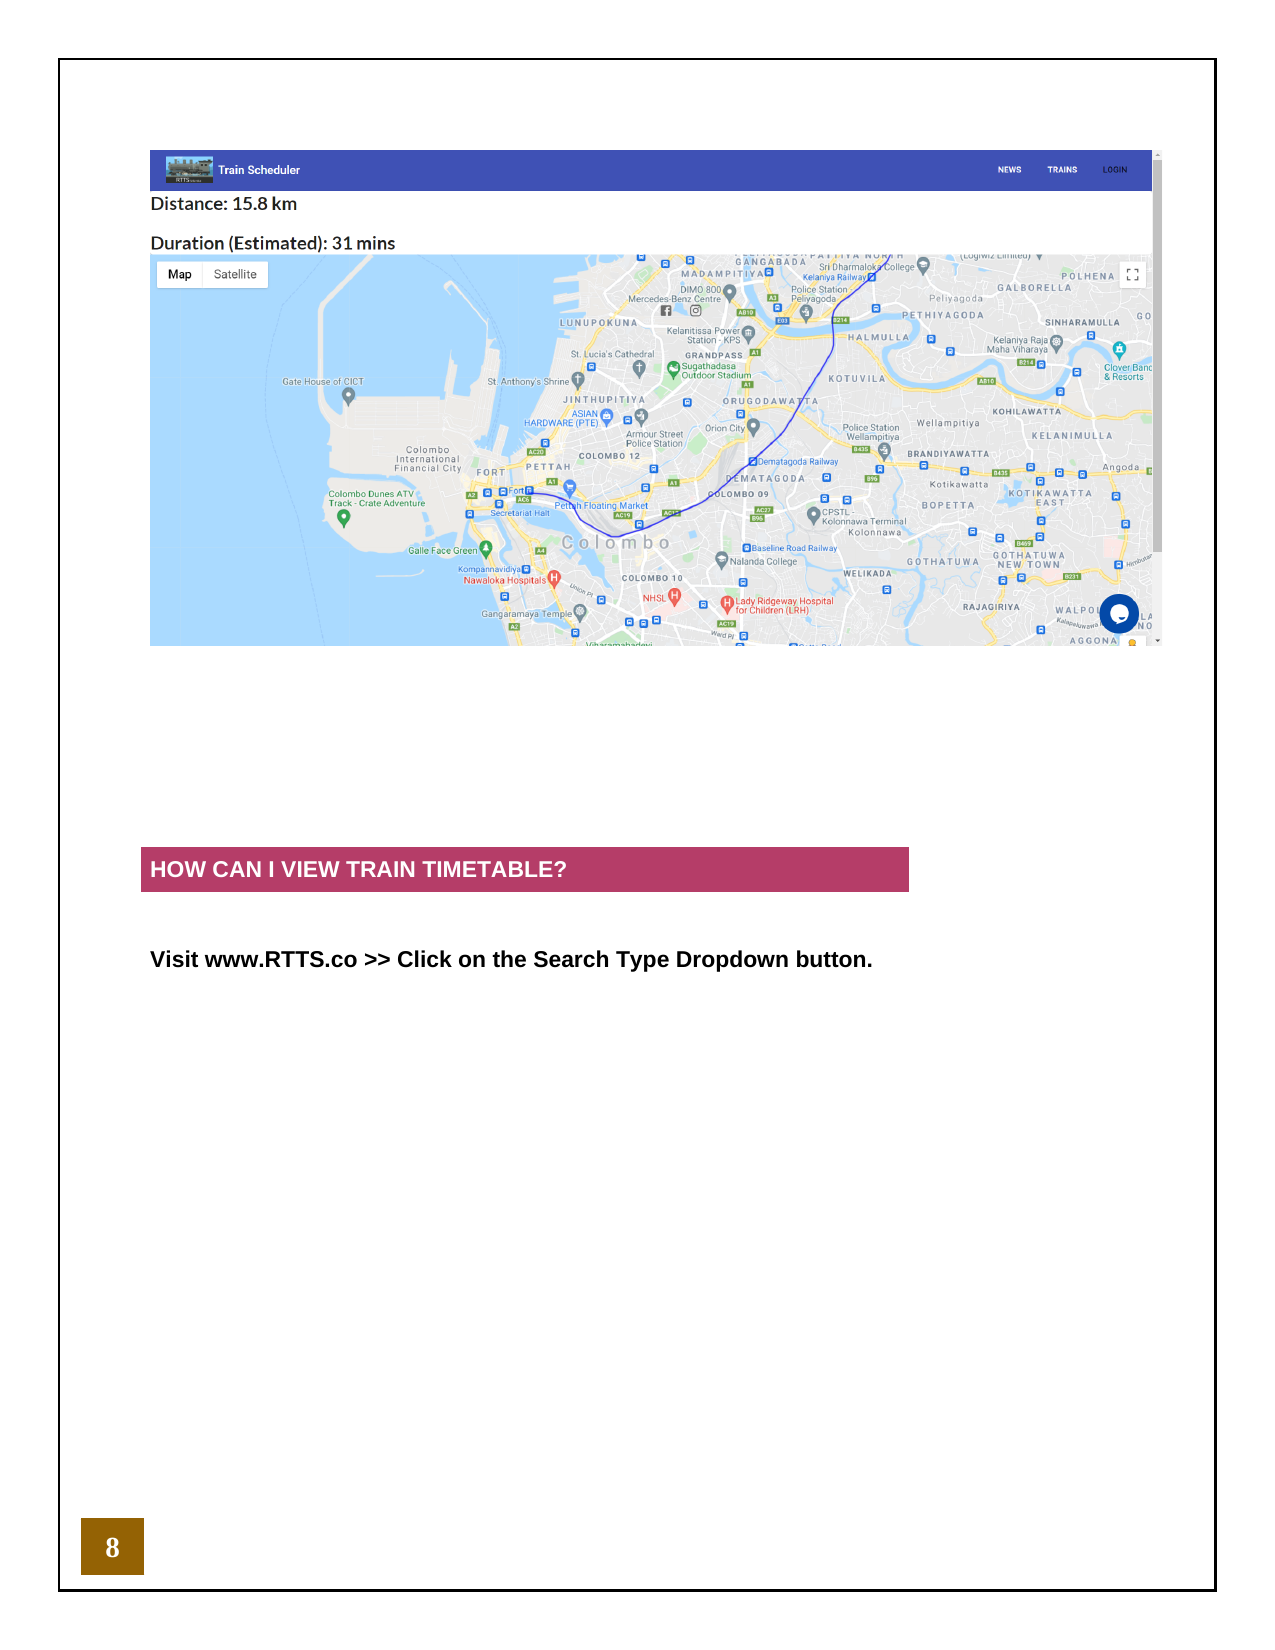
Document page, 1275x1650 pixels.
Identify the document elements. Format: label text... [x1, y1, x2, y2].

text Visit www.RTTS.co >> Click on the Search Type Dropdown button. [150, 946, 900, 972]
picture [150, 150, 1163, 646]
subtitle How can I view Train Timetable? [142, 849, 908, 891]
